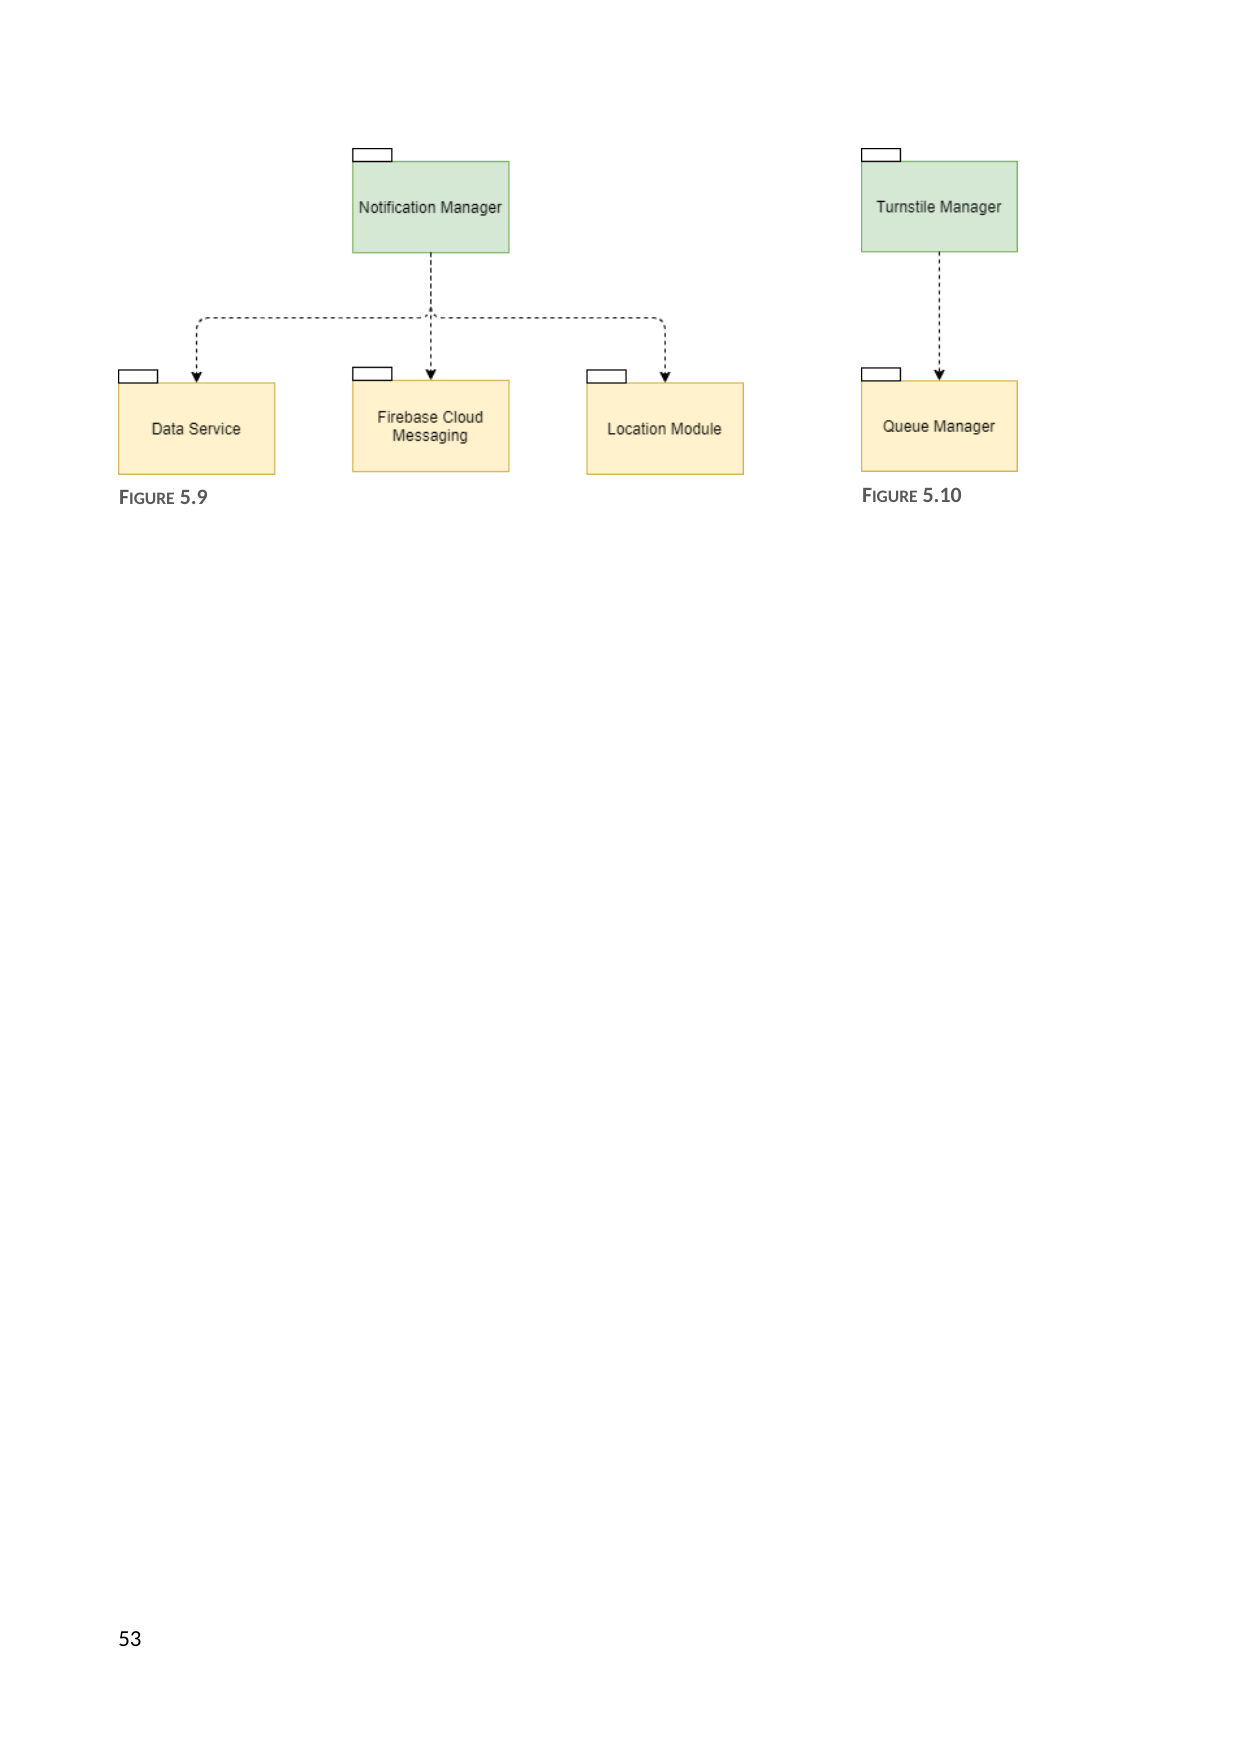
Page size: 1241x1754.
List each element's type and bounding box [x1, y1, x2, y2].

picture [861, 148, 1018, 472]
picture [118, 148, 744, 475]
